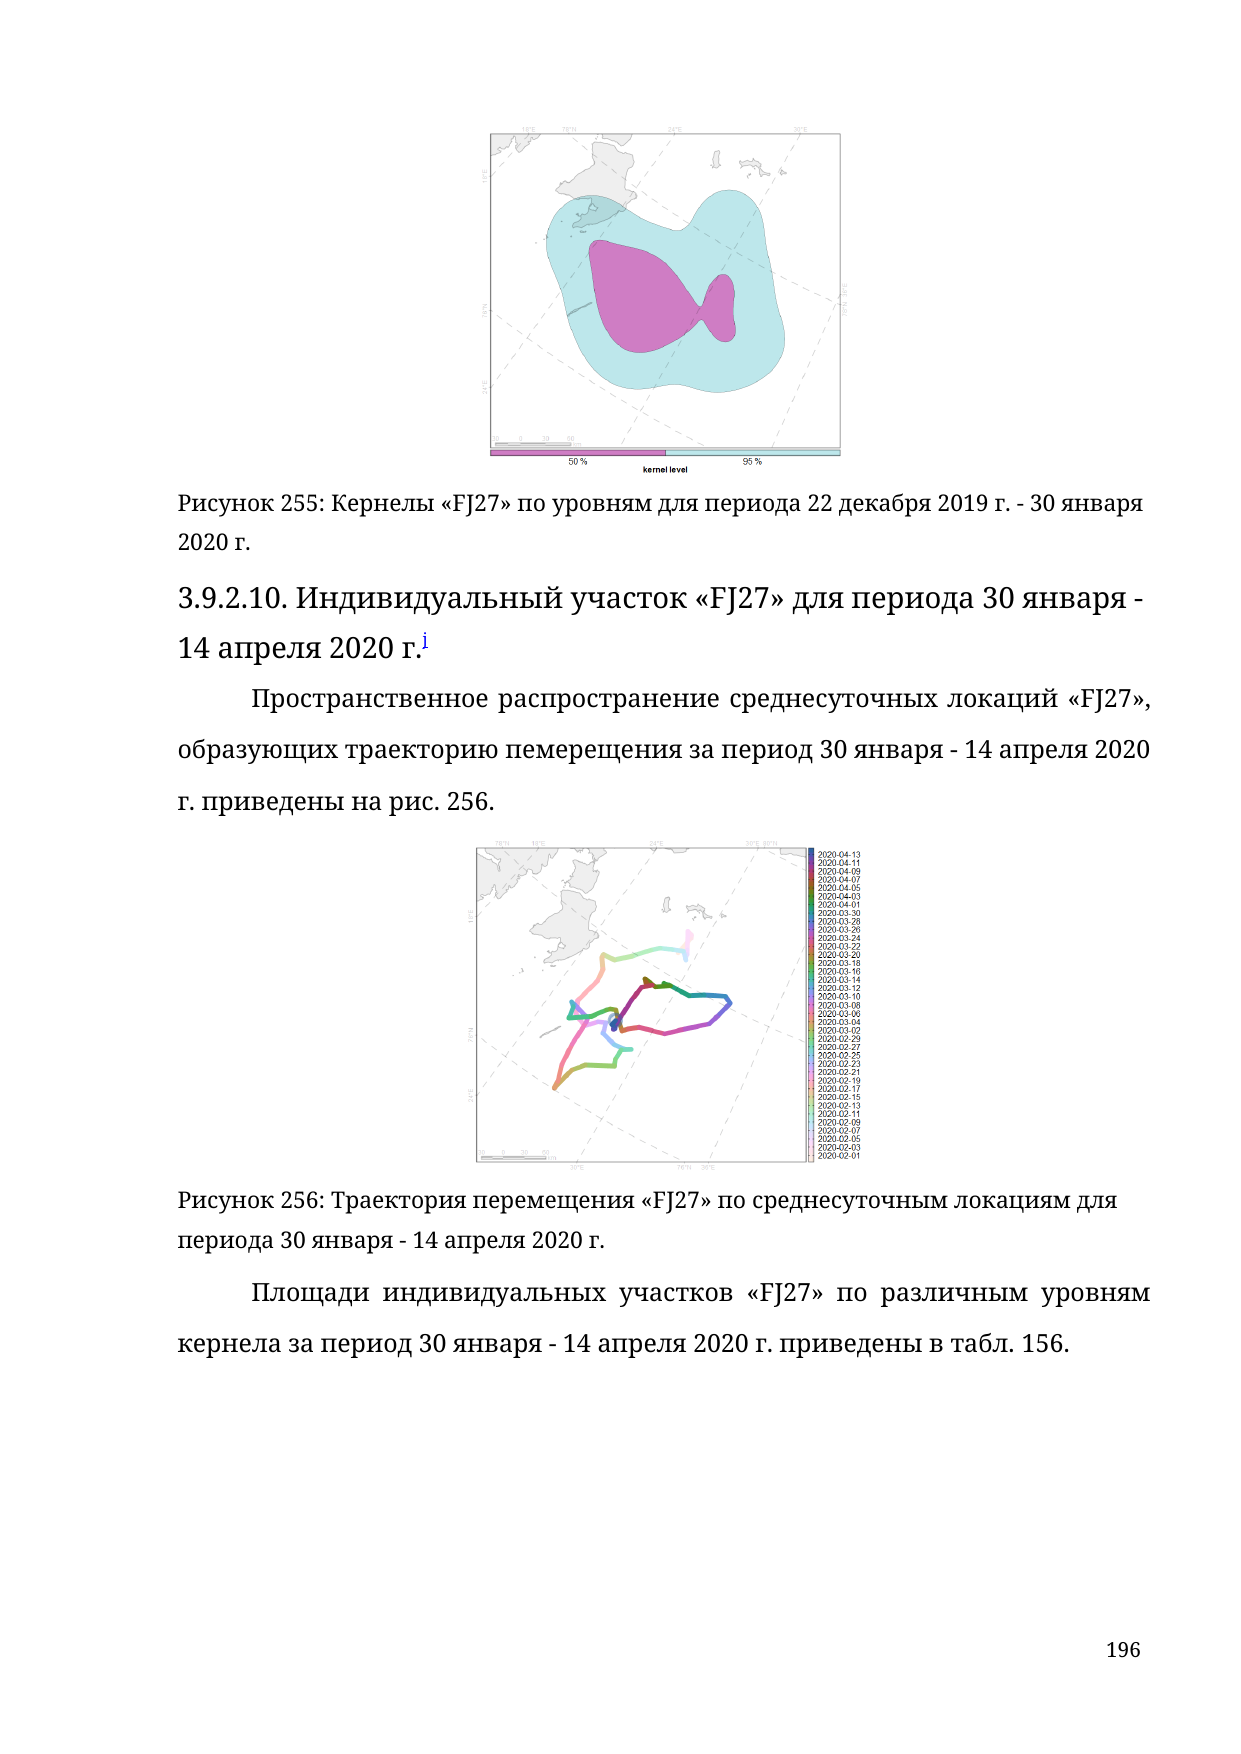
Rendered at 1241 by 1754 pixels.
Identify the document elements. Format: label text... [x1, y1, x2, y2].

text Пространственное распространение среднесуточных локаций «FJ27», образующих траекторию пемерещения за период 30 января - 14 апреля 2020 г. приведены на рис. 256. [177, 681, 1152, 817]
text Рисунок 255: Кернелы «FJ27» по уровням для периода 22 декабря 2019 г. - 30 января 2020 г. [177, 487, 1152, 557]
picture [465, 838, 863, 1172]
text Площади индивидуальных участков «FJ27» по различным уровням кернела за период 30 января - 14 апреля 2020 г. приведены в табл. 156. [177, 1275, 1152, 1360]
subtitle Индивидуальный участок «FJ27» для периода 30 января - 14 апреля 2020 г.j [177, 578, 1152, 667]
text Рисунок 256: Траектория перемещения «FJ27» по среднесуточным локациям для периода 30 января - 14 апреля 2020 г. [177, 1184, 1152, 1255]
picture [479, 124, 850, 475]
